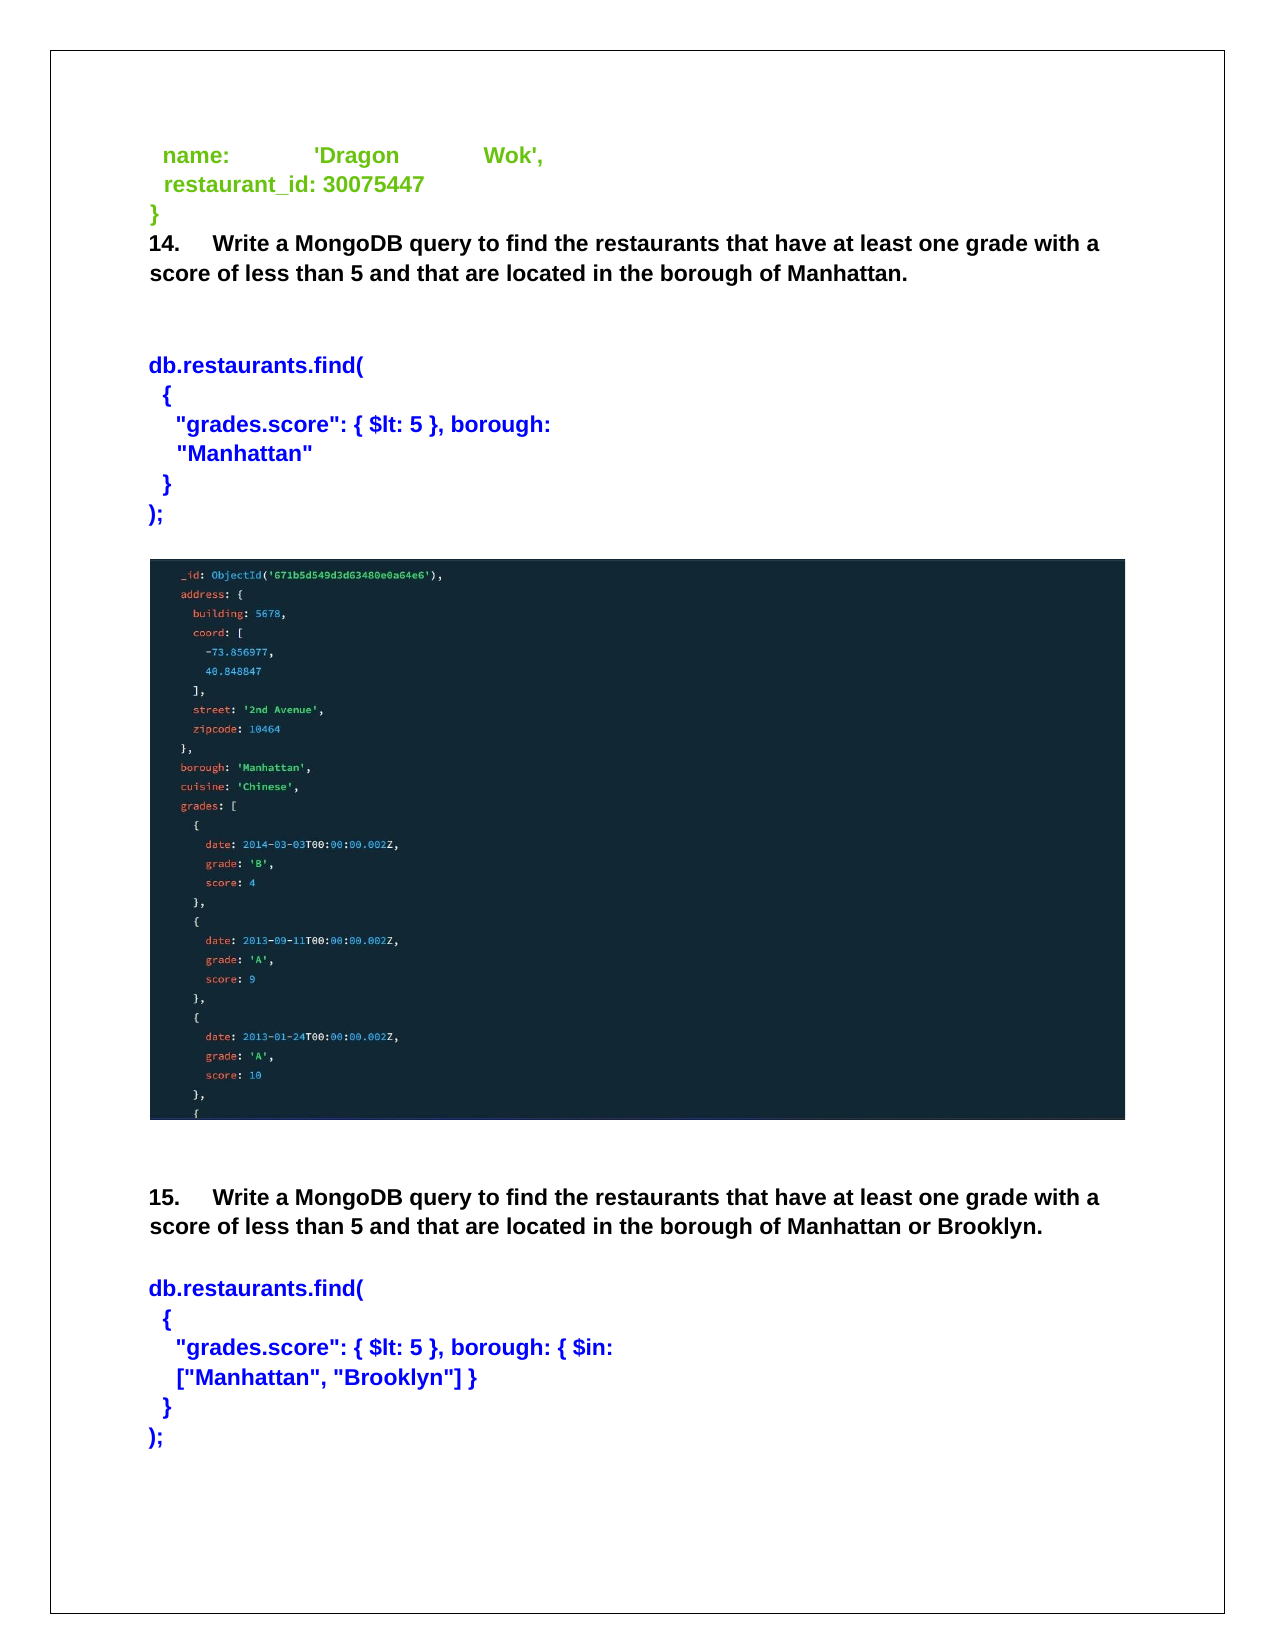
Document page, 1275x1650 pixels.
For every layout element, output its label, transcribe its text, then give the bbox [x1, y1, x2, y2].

text } [162, 1393, 1135, 1419]
text ); [148, 1423, 1135, 1449]
text "grades.score": { $lt: 5 }, borough: "Manhattan" [175, 411, 552, 466]
text { [162, 1305, 1135, 1331]
text ); [148, 499, 1135, 526]
list Write a MongoDB query to find the restaurants that have at least one grade with a score of less than 5 and that are located in the borough of Manhattan. [148, 230, 1125, 286]
picture [150, 559, 1125, 1120]
text } [150, 200, 543, 227]
text } [162, 470, 1135, 496]
text name: 'Dragon Wok', restaurant_id: 30075447 [162, 142, 543, 197]
text db.restaurants.find( [148, 1275, 1135, 1301]
text { [162, 381, 1135, 408]
list Write a MongoDB query to find the restaurants that have at least one grade with a score of less than 5 and that are located in the borough of Manhattan or Brooklyn. [148, 1184, 1125, 1239]
text "grades.score": { $lt: 5 }, borough: { $in: ["Manhattan", "Brooklyn"] } [175, 1334, 645, 1390]
text db.restaurants.find( [148, 352, 1135, 378]
